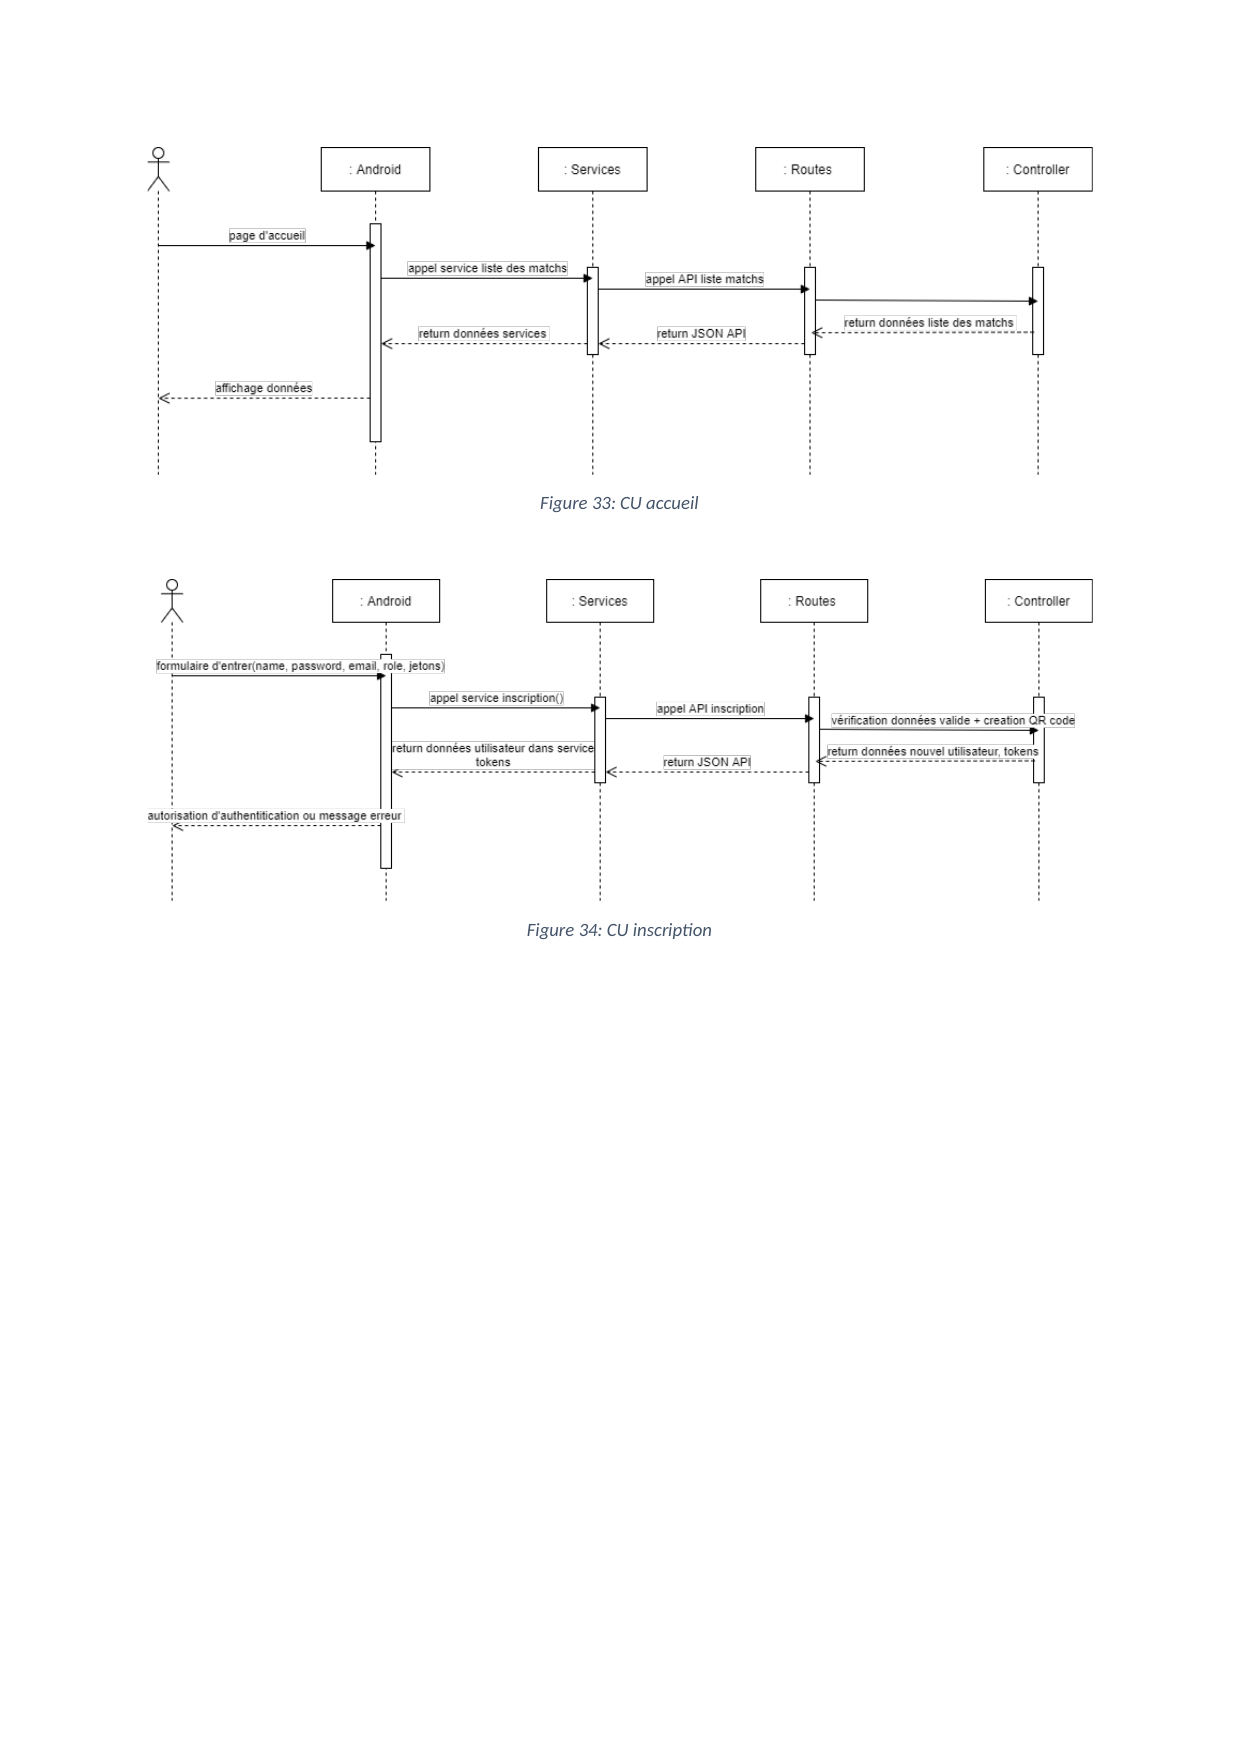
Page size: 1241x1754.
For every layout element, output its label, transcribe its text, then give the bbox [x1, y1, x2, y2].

picture [147, 579, 1093, 901]
picture [147, 147, 1093, 475]
text Figure 33: CU accueil [148, 491, 1093, 514]
text Figure 34: CU inscription [148, 918, 1093, 941]
